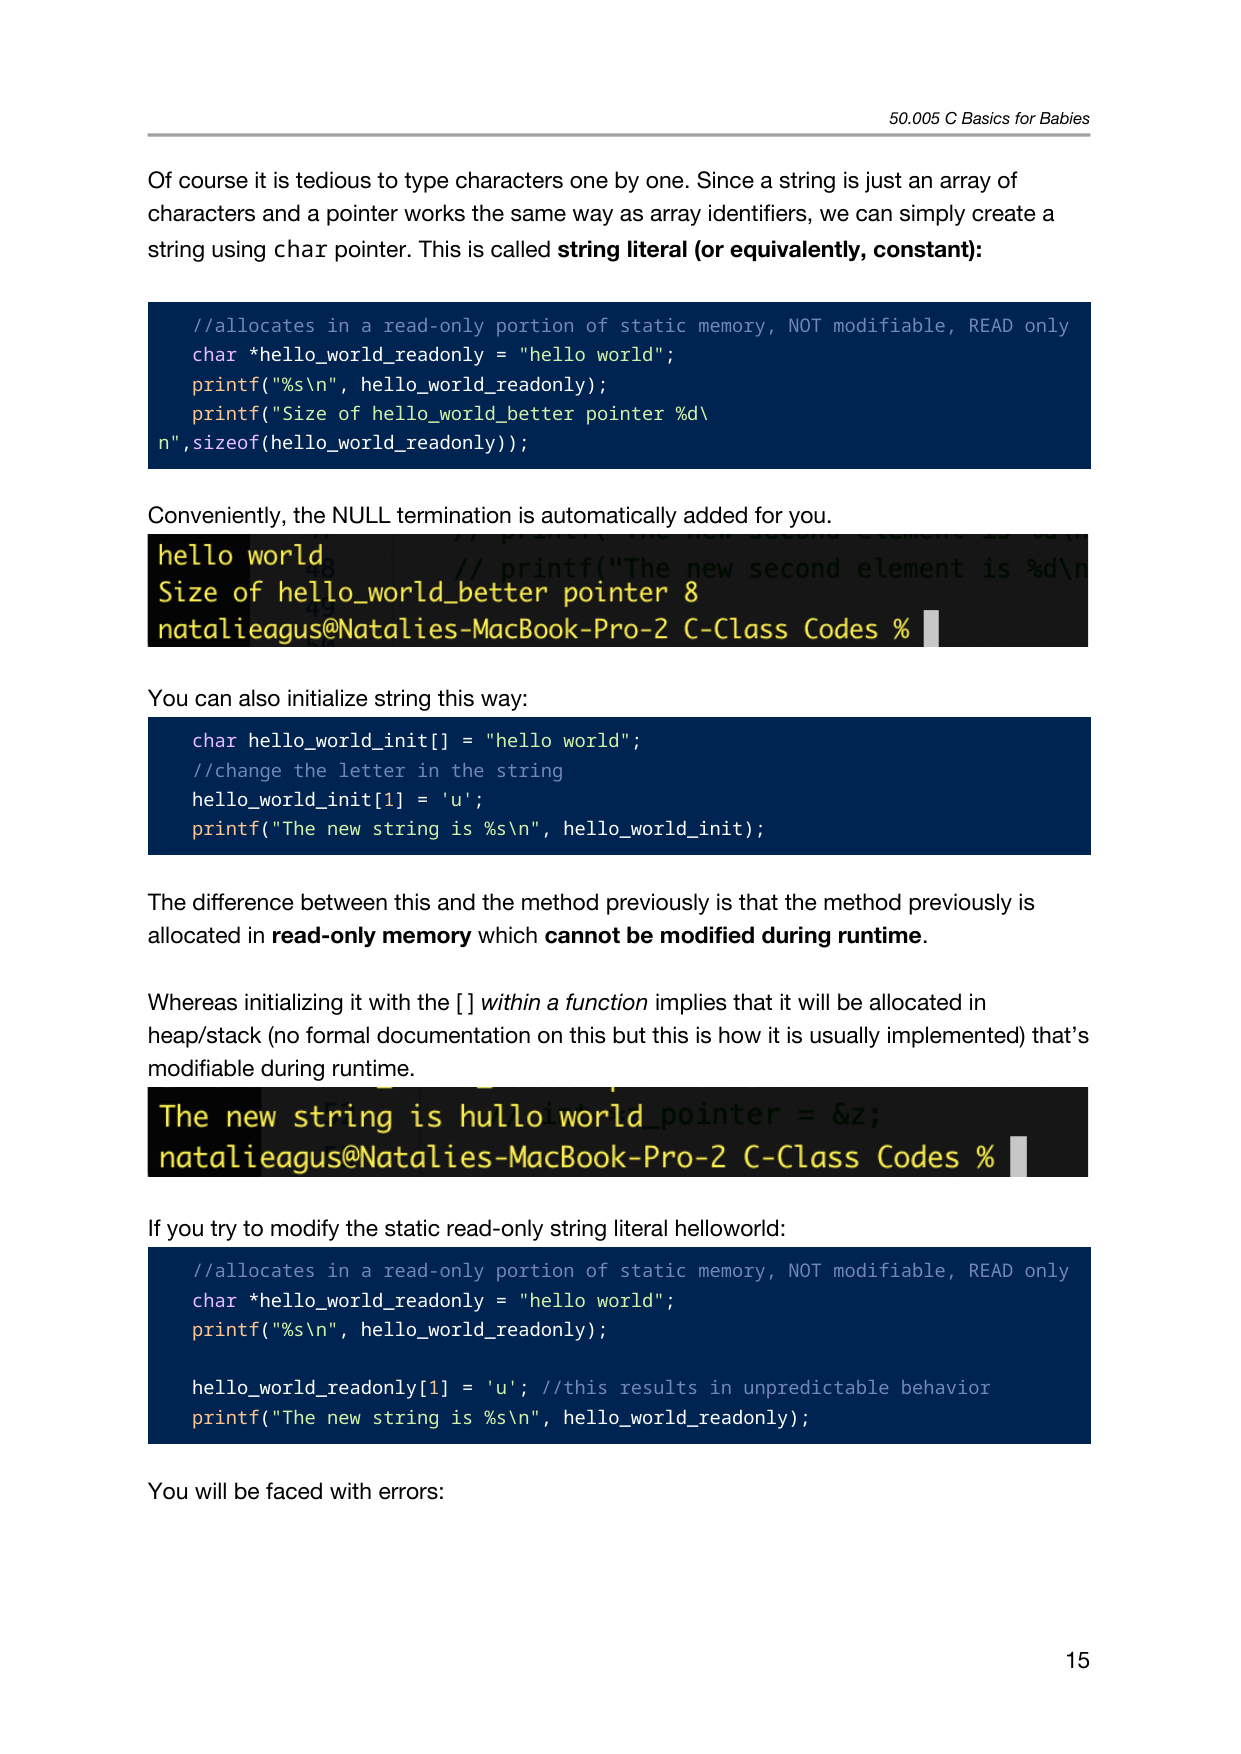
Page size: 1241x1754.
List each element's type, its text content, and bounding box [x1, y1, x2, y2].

table_header char hello_world_init[] = "hello world"; //change the letter in the string hello_world_init[1] = 'u'; printf("The new string is %s\n", hello_world_init); [148, 717, 1091, 855]
text You will be faced with errors: [148, 1477, 1090, 1506]
text The difference between this and the method previously is that the method previously is allocated in read-only memory which cannot be modified during runtime. [148, 888, 1090, 950]
text If you try to modify the static read-only string literal helloworld: [148, 1214, 1090, 1243]
picture [147, 534, 1089, 647]
text You can also initialize string this way: [148, 684, 1090, 713]
table_header //allocates in a read-only portion of static memory, NOT modifiable, READ only char *hello_world_readonly = "hello world"; printf("%s\n", hello_world_readonly); printf("Size of hello_world_better pointer %d\n",sizeof(hello_world_readonly)); [148, 302, 1091, 469]
table_header //allocates in a read-only portion of static memory, NOT modifiable, READ only char *hello_world_readonly = "hello world"; printf("%s\n", hello_world_readonly); hello_world_readonly[1] = 'u'; //this results in unpredictable behavior printf("The new string is %s\n", hello_world_readonly); [148, 1247, 1091, 1444]
text Of course it is tedious to type characters one by one. Since a string is just an array of characters and a pointer works the same way as array identifiers, we can simply create a string using char pointer. This is called string literal (or equivalently, constant): [148, 166, 1090, 264]
text Whereas initializing it with the [ ] within a function implies that it will be allocated in heap/stack (no formal documentation on this but this is how it is usually implemented) that’s modifiable during runtime. [148, 988, 1090, 1083]
text Conveniently, the NULL termination is automatically added for you. [148, 501, 1090, 530]
picture [147, 1087, 1089, 1177]
